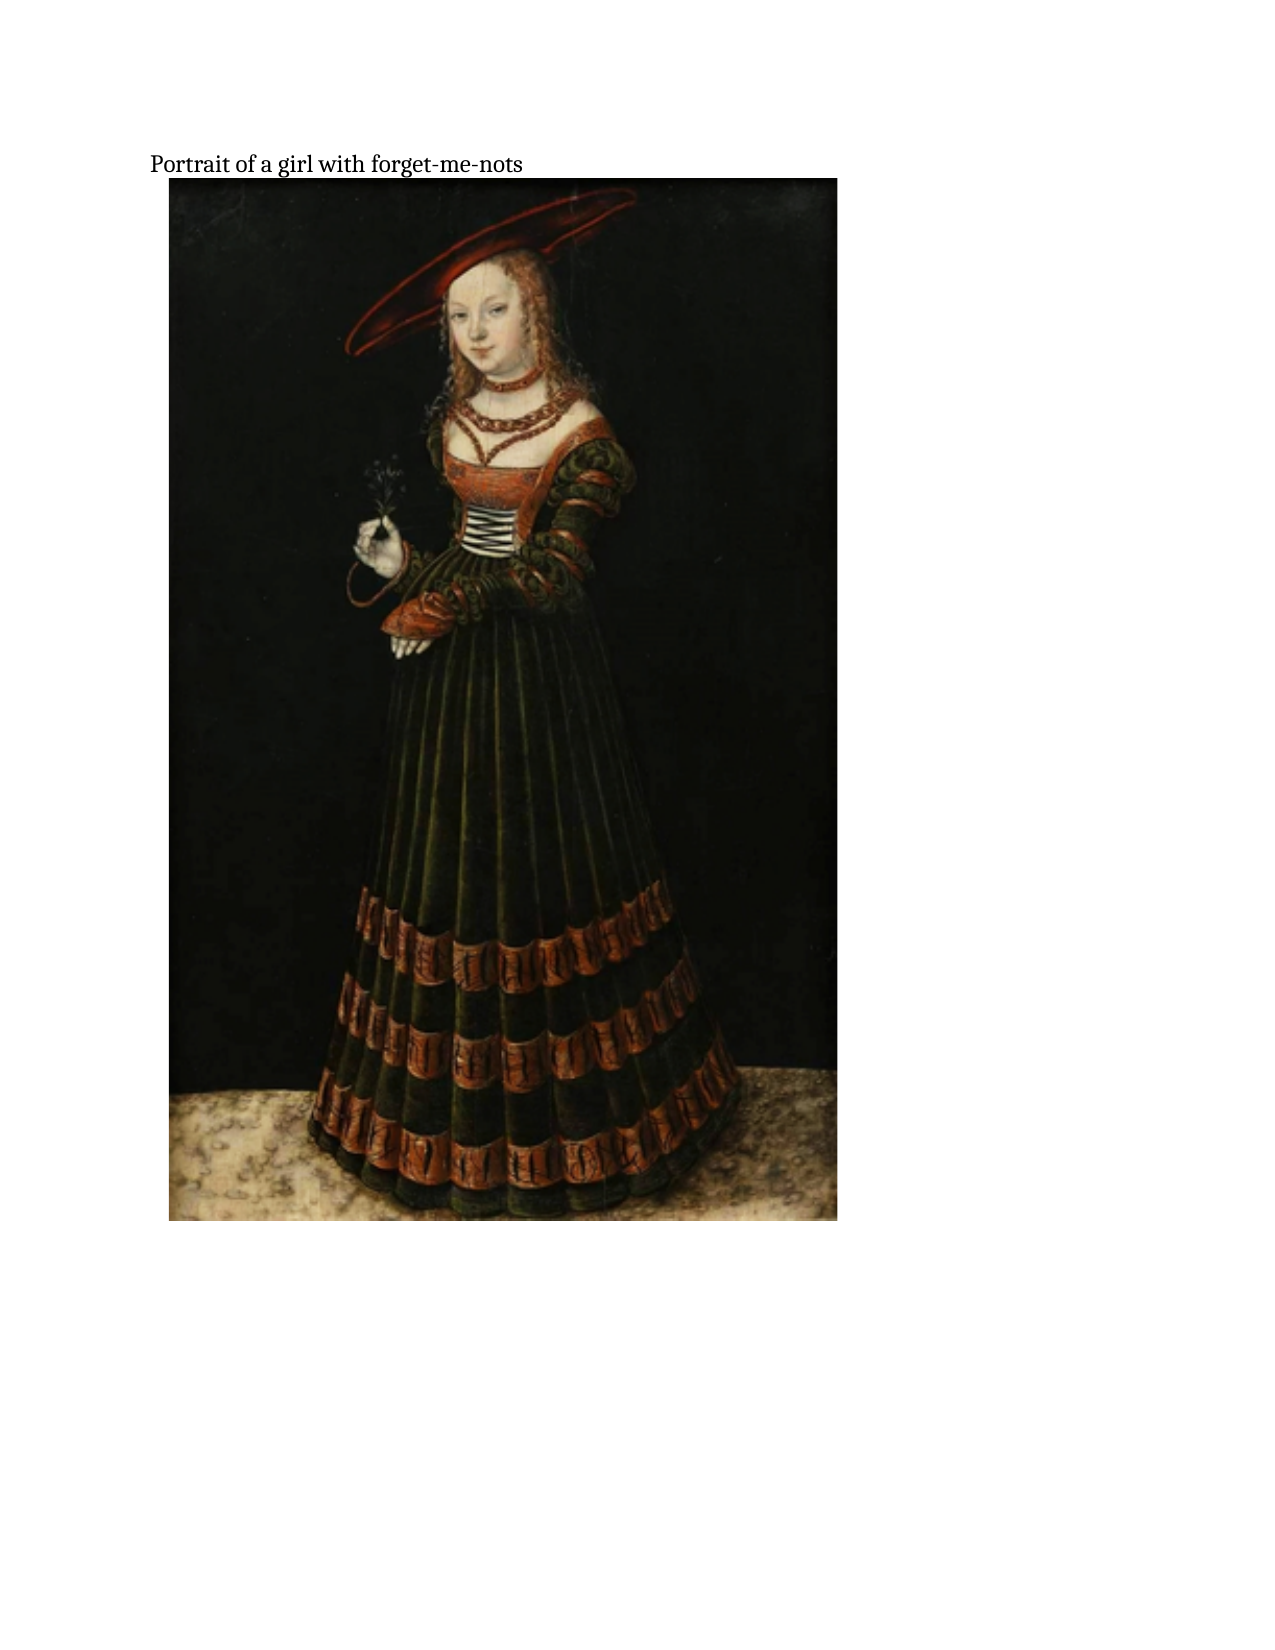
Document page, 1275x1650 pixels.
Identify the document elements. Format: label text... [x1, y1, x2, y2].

picture [168, 178, 838, 1221]
